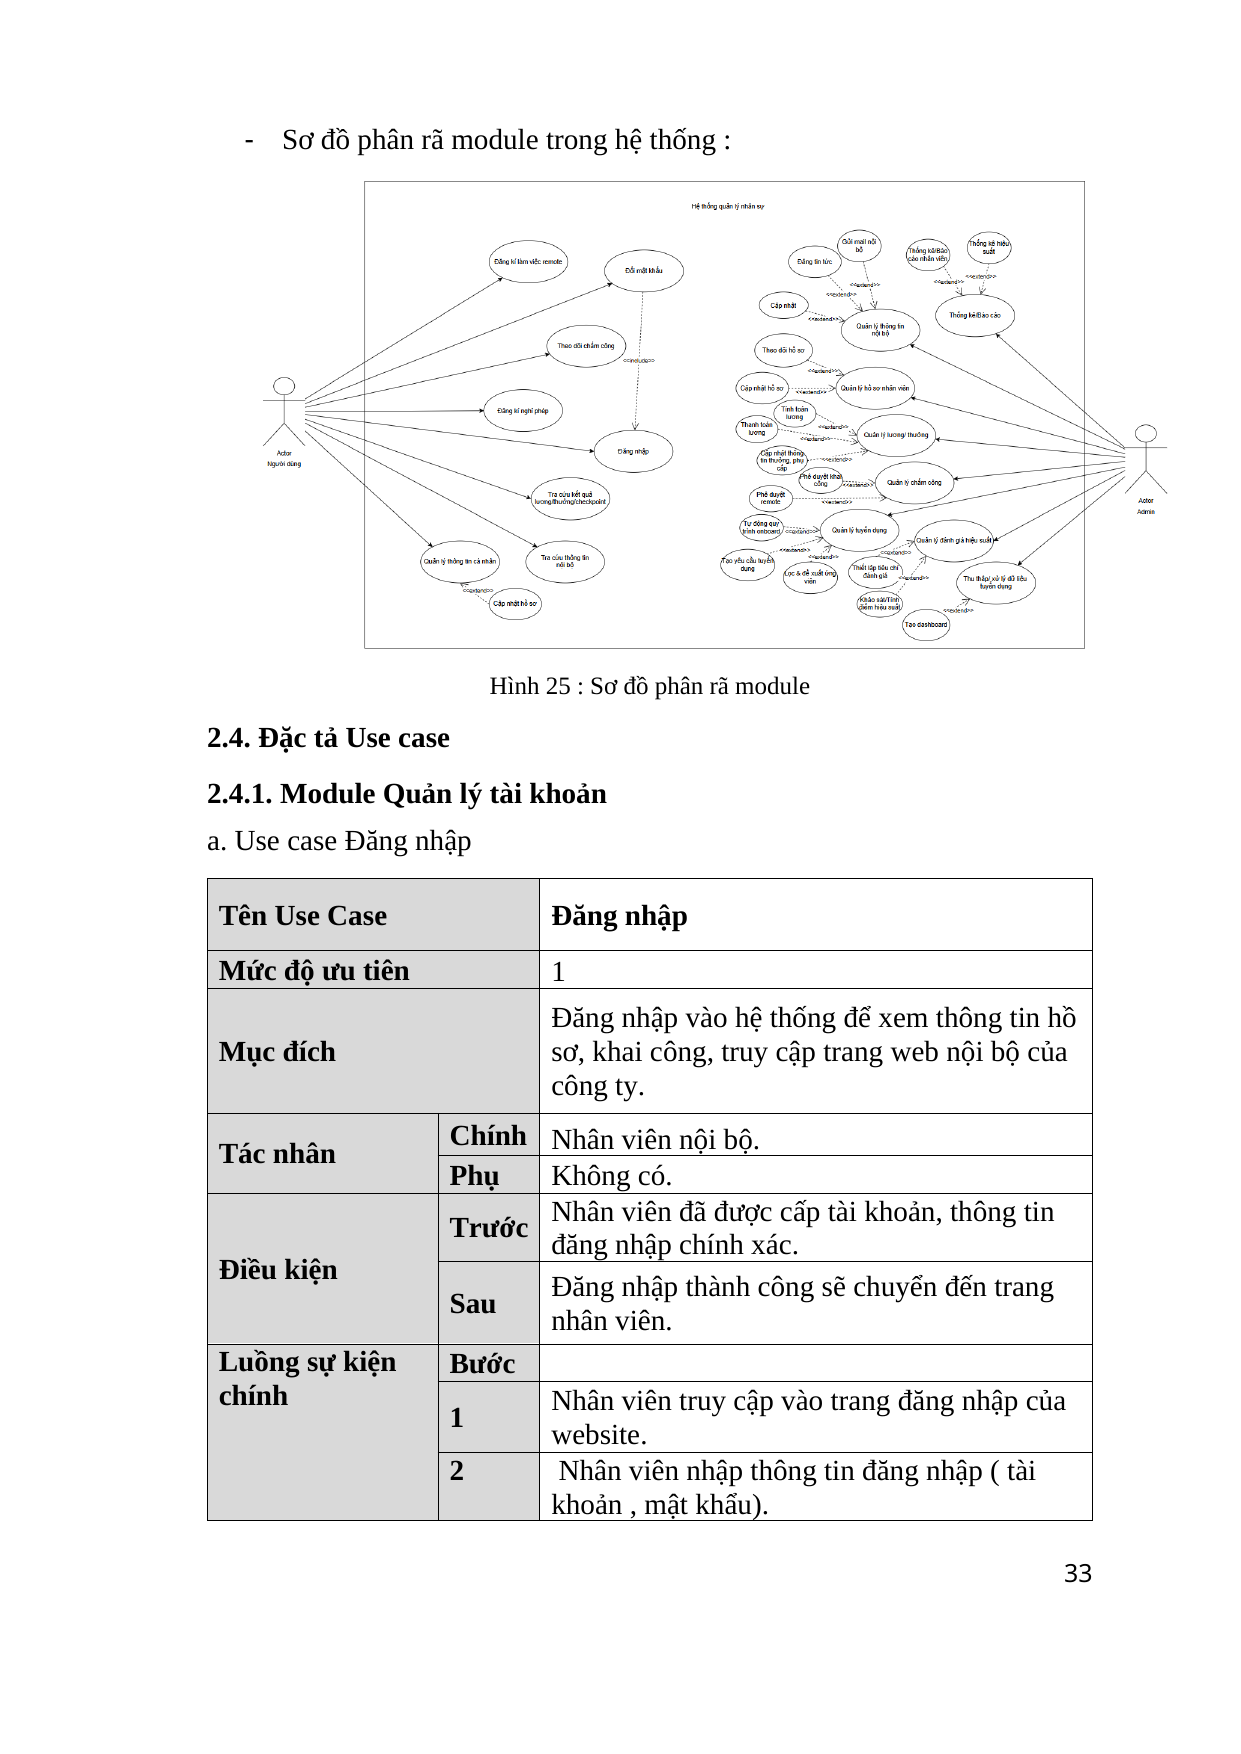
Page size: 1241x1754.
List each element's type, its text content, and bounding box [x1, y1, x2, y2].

table_cell Sau [439, 1262, 539, 1343]
table_cell Luồng sự kiện chính [208, 1345, 438, 1520]
table_cell Điều kiện [208, 1194, 438, 1343]
picture [244, 180, 1181, 650]
table_cell Mục đích [208, 989, 539, 1113]
table_cell 1 [439, 1382, 539, 1452]
table_cell Nhân viên truy cập vào trang đăng nhập của website. [540, 1382, 1092, 1452]
table_cell Trước [439, 1194, 539, 1261]
table_cell Đăng nhập vào hệ thống để xem thông tin hồ sơ, khai công, truy cập trang web nội bộ của công ty. [540, 989, 1092, 1113]
subtitle 2.4. Đặc tả Use case [207, 721, 1092, 754]
table_cell Tác nhân [208, 1114, 438, 1193]
table_cell [540, 1345, 1092, 1381]
list Sơ đồ phân rã module trong hệ thống : [244, 118, 1092, 158]
table_header Tên Use Case [208, 879, 539, 950]
table_cell Không có. [540, 1156, 1092, 1193]
table_cell Bước [439, 1345, 539, 1381]
table_cell 2 [439, 1453, 539, 1520]
table_cell Đăng nhập thành công sẽ chuyển đến trang nhân viên. [540, 1262, 1092, 1343]
table_cell Mức độ ưu tiên [208, 951, 539, 988]
table_cell 1 [540, 951, 1092, 988]
table_cell Chính [439, 1114, 539, 1155]
text a. Use case Đăng nhập [207, 823, 1092, 856]
table_cell Nhân viên nhập thông tin đăng nhập ( tài khoản , mật khẩu). [540, 1453, 1092, 1520]
table_cell Nhân viên nội bộ. [540, 1114, 1092, 1155]
subtitle 2.4.1. Module Quản lý tài khoản [207, 776, 1092, 809]
text Hình 25 : Sơ đồ phân rã module [207, 671, 1092, 700]
table_cell Nhân viên đã được cấp tài khoản, thông tin đăng nhập chính xác. [540, 1194, 1092, 1261]
table_header Đăng nhập [540, 879, 1092, 950]
table_cell Phụ [439, 1156, 539, 1193]
